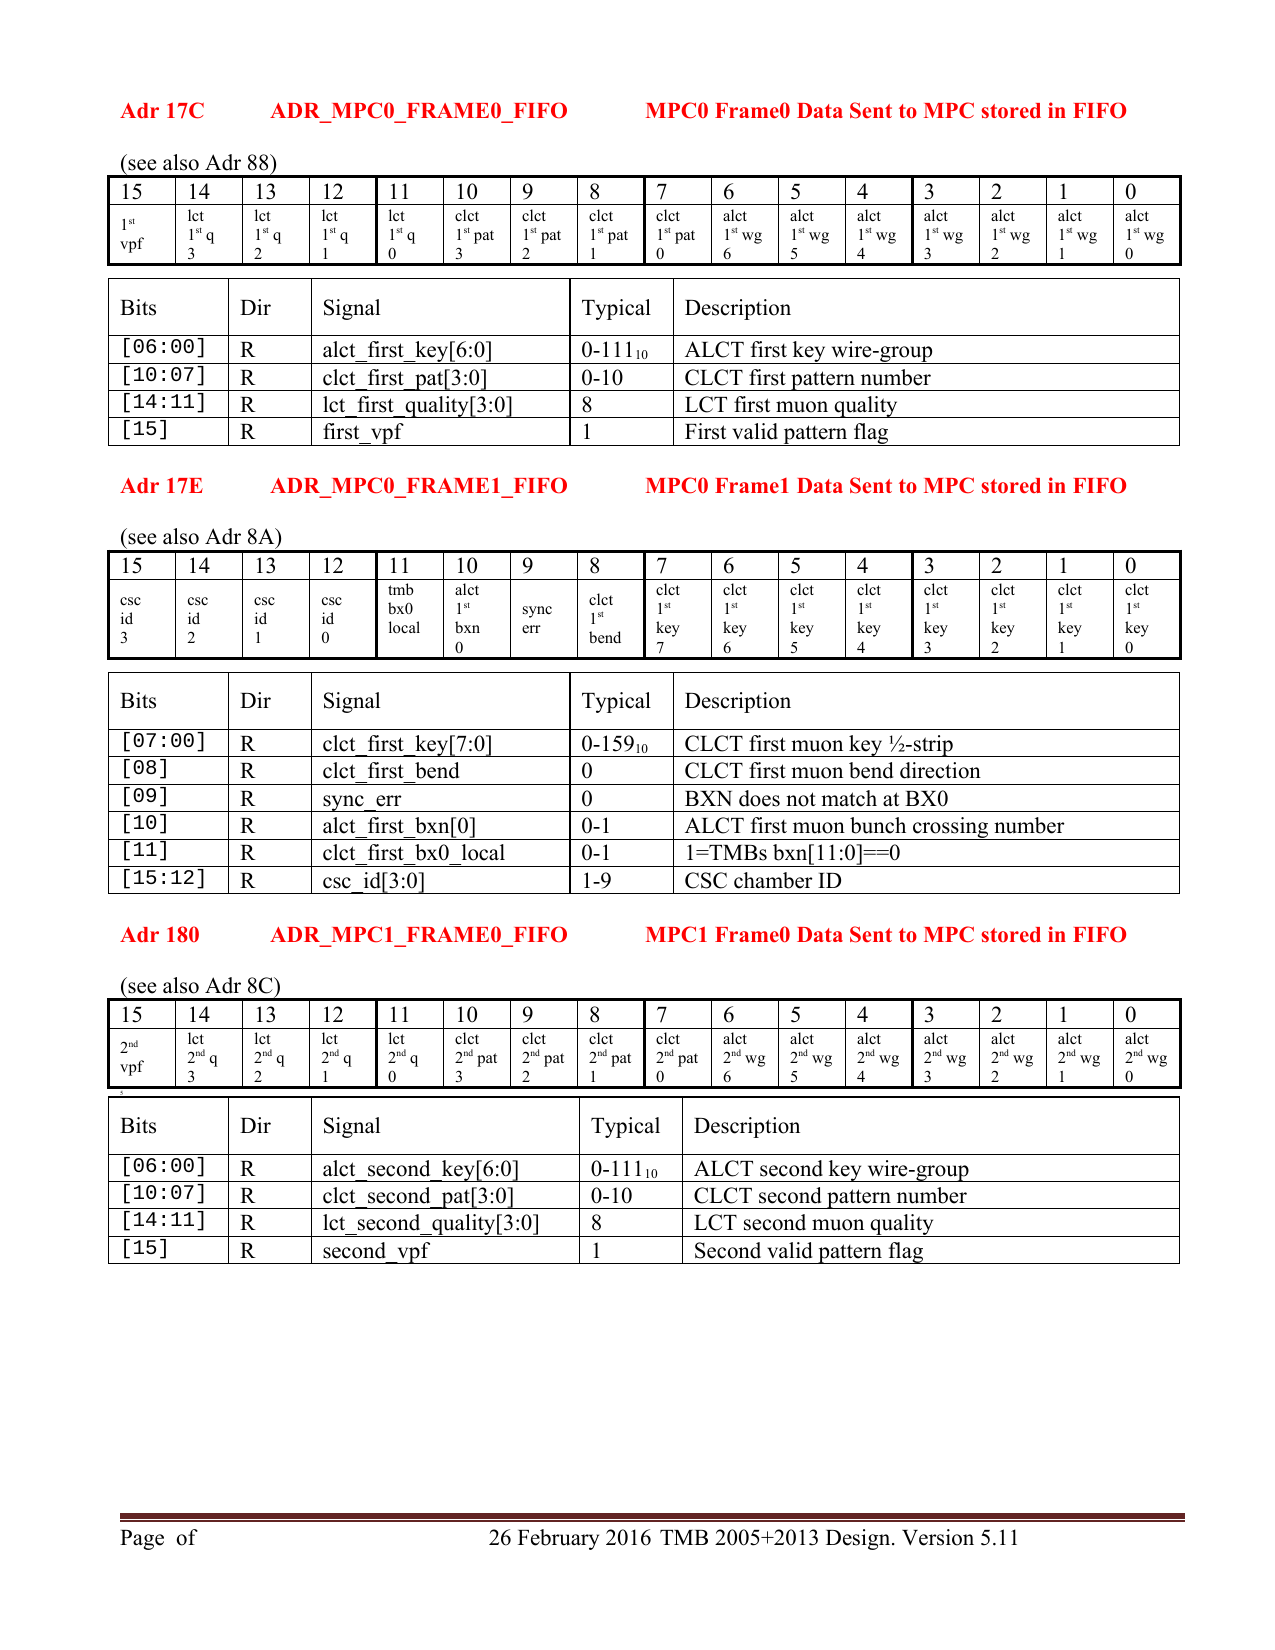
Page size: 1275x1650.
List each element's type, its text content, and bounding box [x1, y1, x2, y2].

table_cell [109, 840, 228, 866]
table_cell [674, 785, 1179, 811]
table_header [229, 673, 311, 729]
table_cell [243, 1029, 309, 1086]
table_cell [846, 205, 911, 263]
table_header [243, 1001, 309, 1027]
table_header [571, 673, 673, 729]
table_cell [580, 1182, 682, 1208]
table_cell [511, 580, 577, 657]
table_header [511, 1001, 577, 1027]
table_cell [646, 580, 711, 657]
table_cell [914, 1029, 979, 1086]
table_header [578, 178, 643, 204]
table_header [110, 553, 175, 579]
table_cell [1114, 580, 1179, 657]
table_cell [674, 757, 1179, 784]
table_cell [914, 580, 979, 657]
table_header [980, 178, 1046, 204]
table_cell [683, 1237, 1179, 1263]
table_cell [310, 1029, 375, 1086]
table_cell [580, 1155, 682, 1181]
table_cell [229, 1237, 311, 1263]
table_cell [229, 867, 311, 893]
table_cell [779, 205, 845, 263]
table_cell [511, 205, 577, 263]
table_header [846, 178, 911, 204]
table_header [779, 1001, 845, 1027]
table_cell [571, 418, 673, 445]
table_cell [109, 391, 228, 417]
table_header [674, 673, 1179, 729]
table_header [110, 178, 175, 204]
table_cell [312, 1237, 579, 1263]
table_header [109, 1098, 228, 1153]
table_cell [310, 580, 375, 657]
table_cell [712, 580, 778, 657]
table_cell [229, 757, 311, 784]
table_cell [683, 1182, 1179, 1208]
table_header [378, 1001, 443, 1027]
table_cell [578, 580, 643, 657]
text (see also Adr 8C) [120, 972, 1185, 998]
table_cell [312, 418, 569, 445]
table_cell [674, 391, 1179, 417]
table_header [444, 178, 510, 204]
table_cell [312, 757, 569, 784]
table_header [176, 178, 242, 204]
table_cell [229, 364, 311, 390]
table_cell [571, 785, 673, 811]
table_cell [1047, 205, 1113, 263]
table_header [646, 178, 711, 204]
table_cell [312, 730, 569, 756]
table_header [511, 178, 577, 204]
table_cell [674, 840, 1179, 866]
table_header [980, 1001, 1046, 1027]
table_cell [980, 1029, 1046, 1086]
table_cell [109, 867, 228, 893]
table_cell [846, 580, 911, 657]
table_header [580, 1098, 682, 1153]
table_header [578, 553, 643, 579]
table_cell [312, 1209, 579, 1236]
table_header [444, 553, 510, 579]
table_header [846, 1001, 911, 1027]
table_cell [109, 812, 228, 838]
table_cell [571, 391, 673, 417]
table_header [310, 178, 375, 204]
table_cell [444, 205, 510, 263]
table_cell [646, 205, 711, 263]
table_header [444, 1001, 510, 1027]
text (see also Adr 8A) [120, 523, 1185, 549]
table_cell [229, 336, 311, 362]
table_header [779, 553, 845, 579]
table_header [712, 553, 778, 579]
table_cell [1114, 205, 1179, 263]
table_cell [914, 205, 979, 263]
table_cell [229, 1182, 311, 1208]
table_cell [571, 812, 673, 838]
subtitle Adr 17E ADR_MPC0_FRAME1_FIFO MPC0 Frame1 Data Sent to MPC stored in FIFO [120, 472, 1185, 498]
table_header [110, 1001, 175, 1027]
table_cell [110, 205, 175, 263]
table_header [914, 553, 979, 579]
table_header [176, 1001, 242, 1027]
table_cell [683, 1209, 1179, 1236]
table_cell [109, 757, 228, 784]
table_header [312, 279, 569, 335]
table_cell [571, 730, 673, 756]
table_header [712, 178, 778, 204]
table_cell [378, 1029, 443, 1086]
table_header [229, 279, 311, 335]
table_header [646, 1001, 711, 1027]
subtitle Adr 180 ADR_MPC1_FRAME0_FIFO MPC1 Frame0 Data Sent to MPC stored in FIFO [120, 921, 1185, 947]
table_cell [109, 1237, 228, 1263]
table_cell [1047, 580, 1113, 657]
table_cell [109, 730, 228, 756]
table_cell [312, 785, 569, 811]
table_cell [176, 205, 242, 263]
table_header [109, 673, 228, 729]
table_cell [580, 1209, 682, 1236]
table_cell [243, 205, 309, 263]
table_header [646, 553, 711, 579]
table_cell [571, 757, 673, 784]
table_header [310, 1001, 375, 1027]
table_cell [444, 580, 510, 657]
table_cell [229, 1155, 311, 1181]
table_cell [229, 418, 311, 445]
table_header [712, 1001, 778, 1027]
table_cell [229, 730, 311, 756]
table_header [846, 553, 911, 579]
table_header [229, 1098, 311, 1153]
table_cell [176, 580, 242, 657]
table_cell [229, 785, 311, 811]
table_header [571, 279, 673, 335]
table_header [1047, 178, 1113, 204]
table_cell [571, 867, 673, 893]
subtitle Adr 17C ADR_MPC0_FRAME0_FIFO MPC0 Frame0 Data Sent to MPC stored in FIFO [120, 97, 1185, 124]
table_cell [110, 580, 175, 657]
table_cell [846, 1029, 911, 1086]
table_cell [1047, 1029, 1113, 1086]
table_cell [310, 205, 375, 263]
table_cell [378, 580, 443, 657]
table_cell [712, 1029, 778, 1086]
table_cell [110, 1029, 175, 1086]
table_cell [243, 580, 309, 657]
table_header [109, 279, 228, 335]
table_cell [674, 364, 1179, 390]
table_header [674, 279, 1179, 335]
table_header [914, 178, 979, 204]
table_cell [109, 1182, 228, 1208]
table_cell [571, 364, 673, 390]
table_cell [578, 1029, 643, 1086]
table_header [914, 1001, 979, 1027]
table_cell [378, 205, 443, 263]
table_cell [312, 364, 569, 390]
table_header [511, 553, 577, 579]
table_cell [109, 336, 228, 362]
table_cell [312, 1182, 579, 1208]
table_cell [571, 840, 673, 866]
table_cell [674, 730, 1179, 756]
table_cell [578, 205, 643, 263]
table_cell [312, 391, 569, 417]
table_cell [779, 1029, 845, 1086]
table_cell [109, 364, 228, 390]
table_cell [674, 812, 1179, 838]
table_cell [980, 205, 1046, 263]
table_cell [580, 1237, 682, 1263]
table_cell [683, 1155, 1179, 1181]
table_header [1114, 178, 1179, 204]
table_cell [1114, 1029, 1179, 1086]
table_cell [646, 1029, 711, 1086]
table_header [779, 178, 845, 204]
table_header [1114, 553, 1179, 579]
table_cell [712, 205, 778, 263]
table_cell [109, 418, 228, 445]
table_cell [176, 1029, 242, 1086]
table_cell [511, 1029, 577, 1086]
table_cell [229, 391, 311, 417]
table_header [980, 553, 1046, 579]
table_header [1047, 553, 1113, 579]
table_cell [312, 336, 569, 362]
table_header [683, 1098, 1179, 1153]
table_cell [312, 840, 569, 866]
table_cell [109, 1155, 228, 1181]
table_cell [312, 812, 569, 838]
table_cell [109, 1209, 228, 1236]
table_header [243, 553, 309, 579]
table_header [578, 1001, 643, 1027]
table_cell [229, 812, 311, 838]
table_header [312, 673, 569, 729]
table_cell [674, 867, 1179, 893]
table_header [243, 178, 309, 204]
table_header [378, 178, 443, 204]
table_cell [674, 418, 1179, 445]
text (see also Adr 88) [120, 148, 1185, 175]
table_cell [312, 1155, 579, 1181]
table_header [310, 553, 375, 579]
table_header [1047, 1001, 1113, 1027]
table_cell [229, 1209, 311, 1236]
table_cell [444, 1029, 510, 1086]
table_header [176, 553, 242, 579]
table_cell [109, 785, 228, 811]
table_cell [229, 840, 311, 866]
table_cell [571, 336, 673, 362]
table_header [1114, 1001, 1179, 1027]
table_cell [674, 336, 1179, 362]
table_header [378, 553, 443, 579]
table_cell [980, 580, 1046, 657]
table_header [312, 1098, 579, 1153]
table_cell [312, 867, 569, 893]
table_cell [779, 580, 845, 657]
